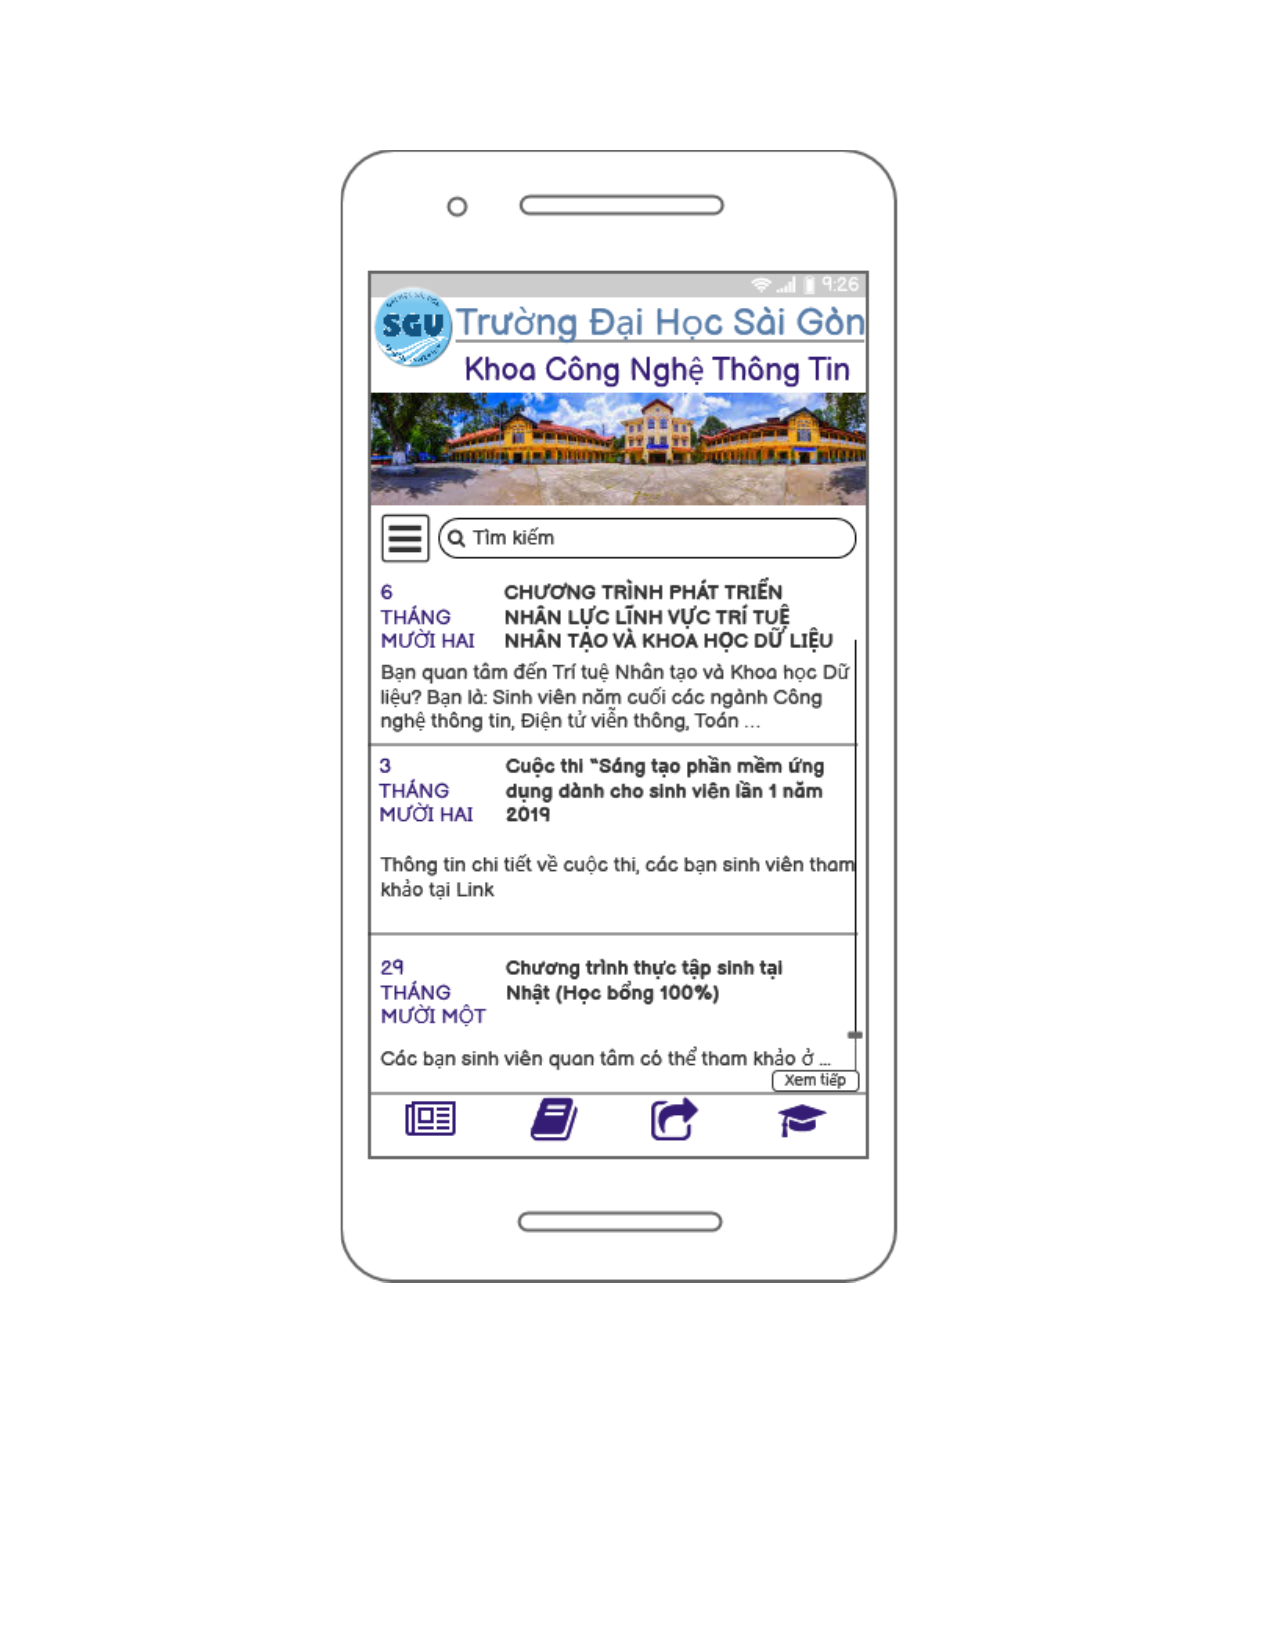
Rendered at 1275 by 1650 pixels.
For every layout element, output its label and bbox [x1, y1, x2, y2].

picture [340, 150, 935, 1283]
